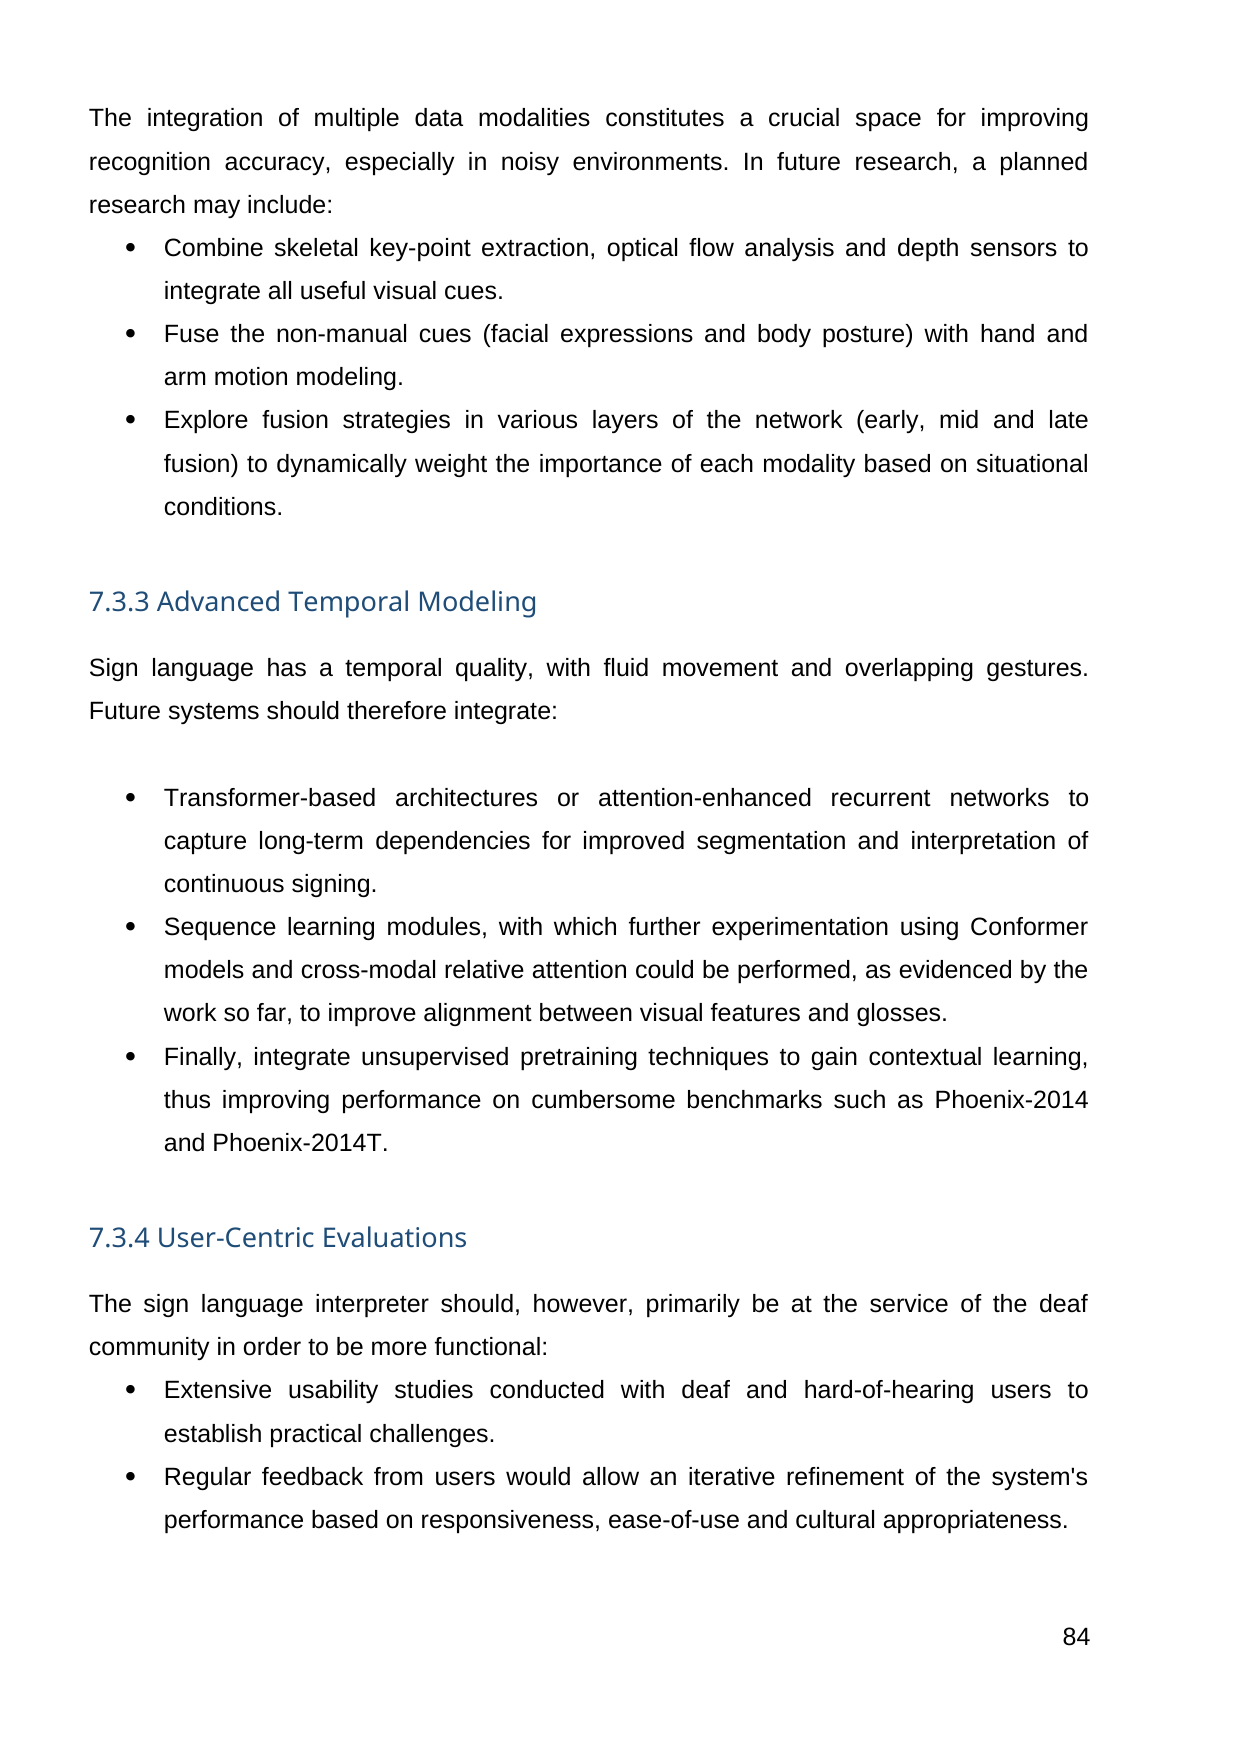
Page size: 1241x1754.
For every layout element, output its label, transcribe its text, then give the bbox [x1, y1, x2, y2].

list Fuse the non-manual cues (facial expressions and body posture) with hand and arm motion modeling. [126, 319, 1090, 391]
text The sign language interpreter should, however, primarily be at the service of the deaf community in order to be more functional: [89, 1289, 1090, 1361]
list Transformer-based architectures or attention-enhanced recurrent networks to capture long-term dependencies for improved segmentation and interpretation of continuous signing. [126, 782, 1090, 898]
subtitle 7.3.3 Advanced Temporal Modeling [89, 582, 1090, 619]
list Extensive usability studies conducted with deaf and hard-of-hearing users to establish practical challenges. [126, 1375, 1090, 1447]
list Explore fusion strategies in various layers of the network (early, mid and late fusion) to dynamically weight the importance of each modality based on situational conditions. [126, 406, 1090, 521]
subtitle 7.3.4 User-Centric Evaluations [89, 1218, 1090, 1255]
list Regular feedback from users would allow an iterative refinement of the system's performance based on responsiveness, ease-of-use and cultural appropriateness. [126, 1462, 1090, 1534]
text Sign language has a temporal quality, with fluid movement and overlapping gestures. Future systems should therefore integrate: [89, 653, 1090, 725]
list Finally, integrate unsupervised pretraining techniques to gain contextual learning, thus improving performance on cumbersome benchmarks such as Phoenix-2014 and Phoenix-2014T. [126, 1041, 1090, 1157]
list Combine skeletal key-point extraction, optical flow analysis and depth sensors to integrate all useful visual cues. [126, 233, 1090, 305]
text The integration of multiple data modalities constitutes a crucial space for improving recognition accuracy, especially in noisy environments. In future research, a planned research may include: [89, 103, 1090, 218]
list Sequence learning modules, with which further experimentation using Conformer models and cross-modal relative attention could be performed, as evidenced by the work so far, to improve alignment between visual features and glosses. [126, 912, 1090, 1027]
